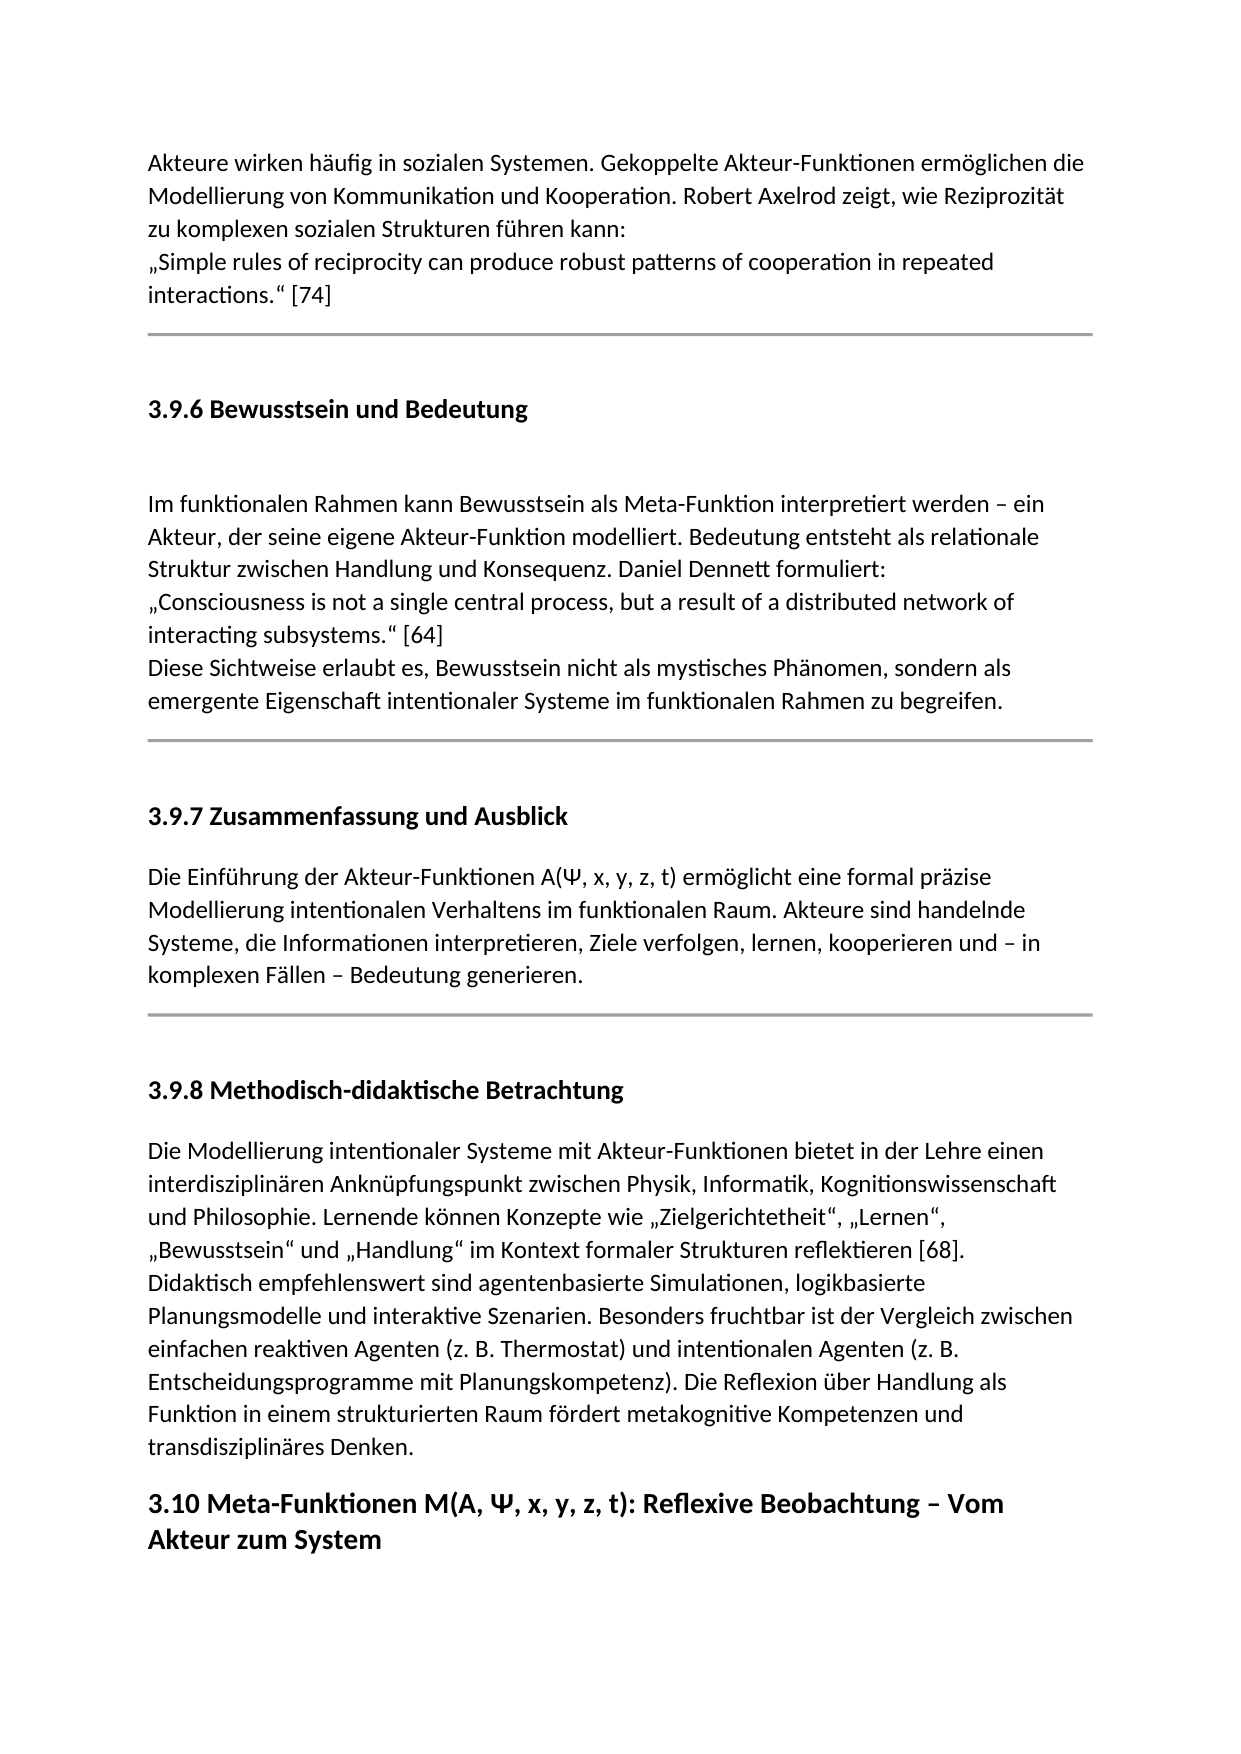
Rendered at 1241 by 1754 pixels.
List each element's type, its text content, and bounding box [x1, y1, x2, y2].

subtitle 3.9.8 Methodisch-didaktische Betrachtung [148, 1073, 1093, 1106]
text Die Modellierung intentionaler Systeme mit Akteur-Funktionen bietet in der Lehre einen interdisziplinären Anknüpfungspunkt zwischen Physik, Informatik, Kognitionswissenschaft und Philosophie. Lernende können Konzepte wie „Zielgerichtetheit“, „Lernen“, „Bewusstsein“ und „Handlung“ im Kontext formaler Strukturen reflektieren [68]. Didaktisch empfehlenswert sind agentenbasierte Simulationen, logikbasierte Planungsmodelle und interaktive Szenarien. Besonders fruchtbar ist der Vergleich zwischen einfachen reaktiven Agenten (z. B. Thermostat) und intentionalen Agenten (z. B. Entscheidungsprogramme mit Planungskompetenz). Die Reflexion über Handlung als Funktion in einem strukturierten Raum fördert metakognitive Kompetenzen und transdisziplinäres Denken. [148, 1135, 1093, 1462]
text Akteure wirken häufig in sozialen Systemen. Gekoppelte Akteur-Funktionen ermöglichen die Modellierung von Kommunikation und Kooperation. Robert Axelrod zeigt, wie Reziprozität zu komplexen sozialen Strukturen führen kann: „Simple rules of reciprocity can produce robust patterns of cooperation in repeated interactions.“ [74] [148, 148, 1093, 310]
subtitle 3.9.7 Zusammenfassung und Ausblick [148, 799, 1093, 832]
subtitle 3.10 Meta-Funktionen M(A, Ψ, x, y, z, t): Reflexive Beobachtung – Vom Akteur zum System [148, 1485, 1093, 1557]
subtitle 3.9.6 Bewusstsein und Bedeutung [148, 393, 1093, 426]
text Im funktionalen Rahmen kann Bewusstsein als Meta-Funktion interpretiert werden – ein Akteur, der seine eigene Akteur-Funktion modelliert. Bedeutung entsteht als relationale Struktur zwischen Handlung und Konsequenz. Daniel Dennett formuliert: „Consciousness is not a single central process, but a result of a distributed network of interacting subsystems.“ [64] Diese Sichtweise erlaubt es, Bewusstsein nicht als mystisches Phänomen, sondern als emergente Eigenschaft intentionaler Systeme im funktionalen Rahmen zu begreifen. [148, 455, 1093, 716]
text Die Einführung der Akteur-Funktionen A(Ψ, x, y, z, t) ermöglicht eine formal präzise Modellierung intentionalen Verhaltens im funktionalen Raum. Akteure sind handelnde Systeme, die Informationen interpretieren, Ziele verfolgen, lernen, kooperieren und – in komplexen Fällen – Bedeutung generieren. [148, 861, 1093, 990]
